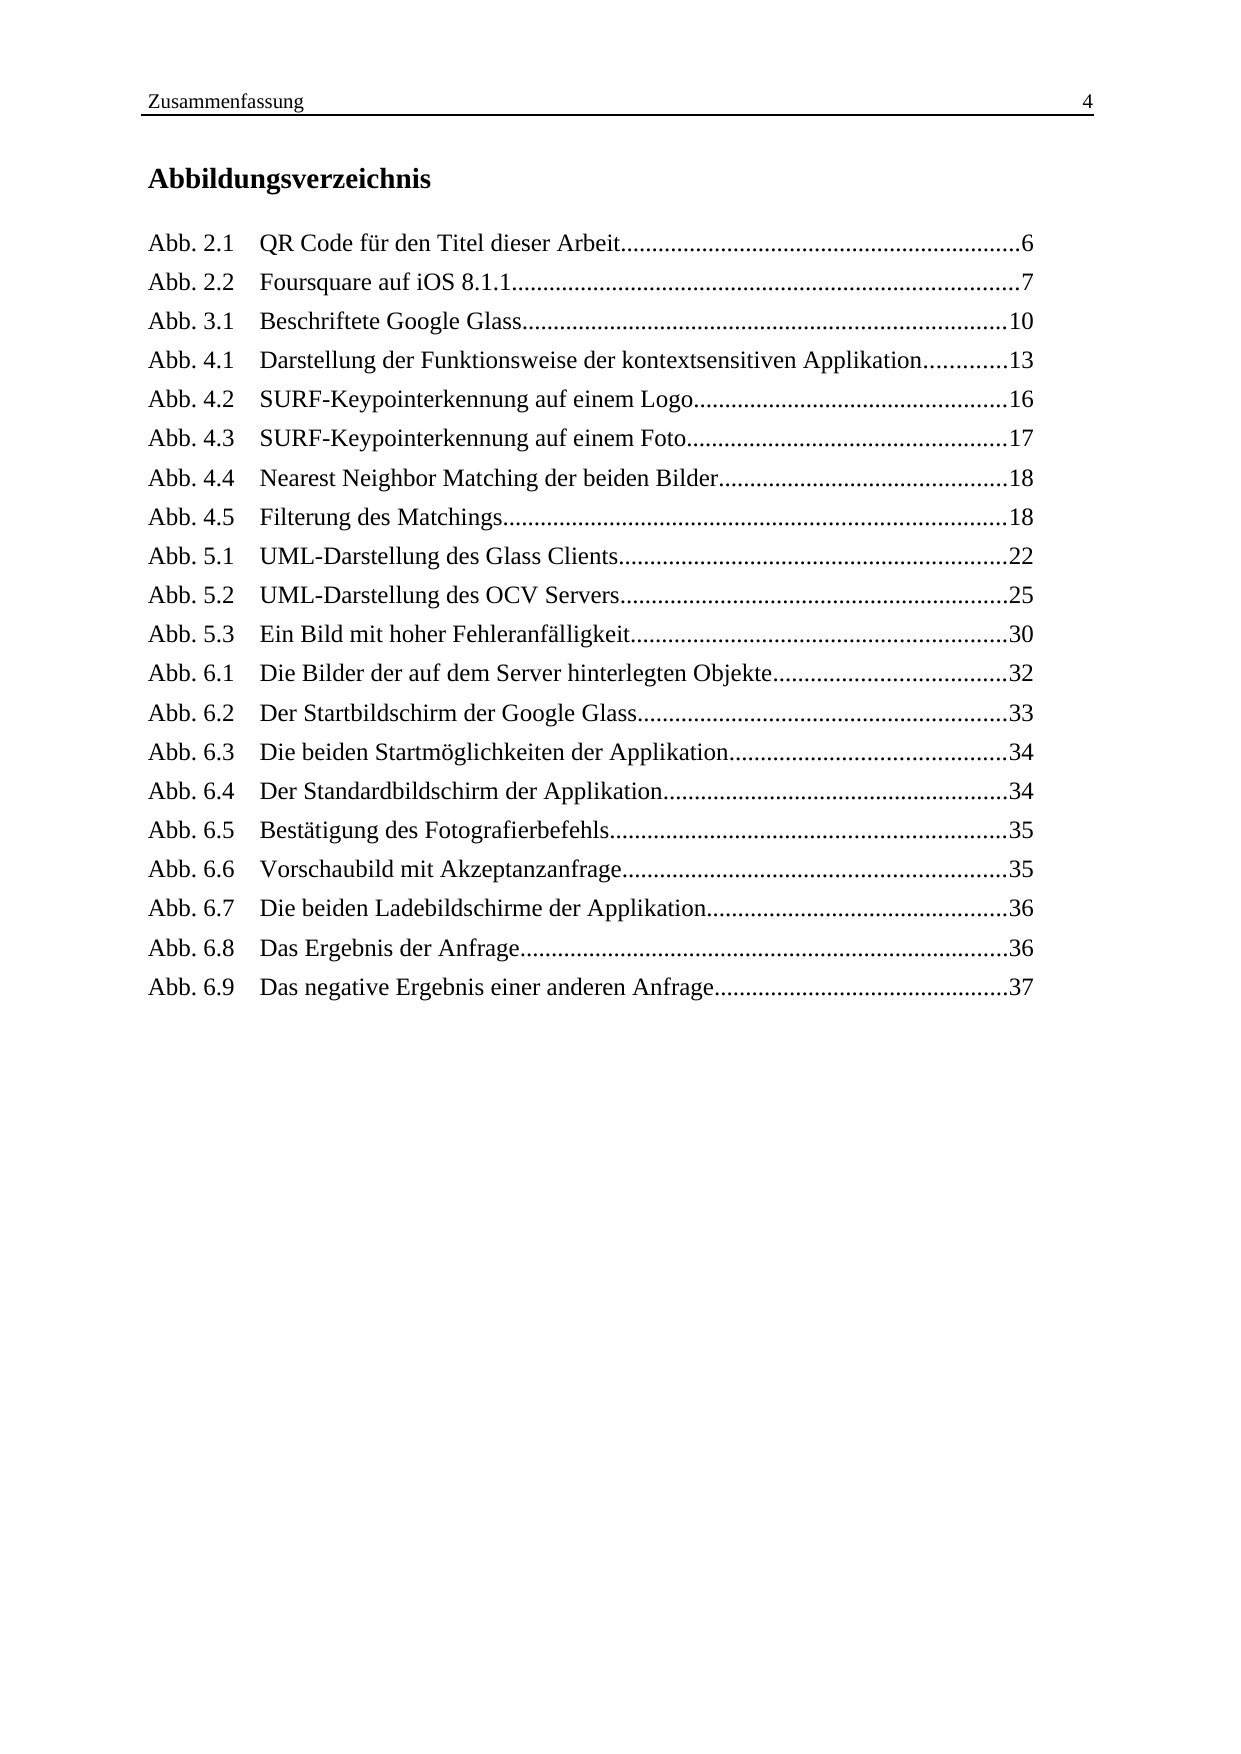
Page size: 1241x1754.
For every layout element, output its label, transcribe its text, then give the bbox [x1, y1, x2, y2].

text Abb. 5.3 Ein Bild mit hoher Fehleranfälligkeit 30 [148, 619, 1093, 648]
text Abb. 2.1 QR Code für den Titel dieser Arbeit 6 [148, 228, 1093, 256]
text Abb. 6.2 Der Startbildschirm der Google Glass 33 [148, 698, 1093, 726]
text Abb. 6.4 Der Standardbildschirm der Applikation 34 [148, 776, 1093, 805]
text Abb. 2.2 Foursquare auf iOS 8.1.1 7 [148, 267, 1093, 296]
text Abb. 4.2 SURF-Keypointerkennung auf einem Logo 16 [148, 384, 1093, 413]
text Abb. 4.5 Filterung des Matchings 18 [148, 502, 1093, 531]
text Abb. 3.1 Beschriftete Google Glass 10 [148, 306, 1093, 335]
text Abb. 4.1 Darstellung der Funktionsweise der kontextsensitiven Applikation 13 [148, 345, 1093, 374]
text Abb. 6.7 Die beiden Ladebildschirme der Applikation 36 [148, 893, 1093, 922]
text Abb. 6.5 Bestätigung des Fotografierbefehls 35 [148, 815, 1093, 844]
text Abb. 6.6 Vorschaubild mit Akzeptanzanfrage 35 [148, 854, 1093, 883]
text Abb. 4.3 SURF-Keypointerkennung auf einem Foto 17 [148, 423, 1093, 452]
text Abb. 6.9 Das negative Ergebnis einer anderen Anfrage 37 [148, 972, 1093, 1001]
text Abb. 4.4 Nearest Neighbor Matching der beiden Bilder 18 [148, 463, 1093, 491]
text Abb. 6.1 Die Bilder der auf dem Server hinterlegten Objekte 32 [148, 658, 1093, 687]
text Abb. 6.3 Die beiden Startmöglichkeiten der Applikation 34 [148, 737, 1093, 766]
subtitle Abbildungsverzeichnis [148, 161, 1093, 194]
text Abb. 6.8 Das Ergebnis der Anfrage 36 [148, 933, 1093, 961]
text Abb. 5.1 UML-Darstellung des Glass Clients 22 [148, 541, 1093, 570]
text Abb. 5.2 UML-Darstellung des OCV Servers 25 [148, 580, 1093, 609]
